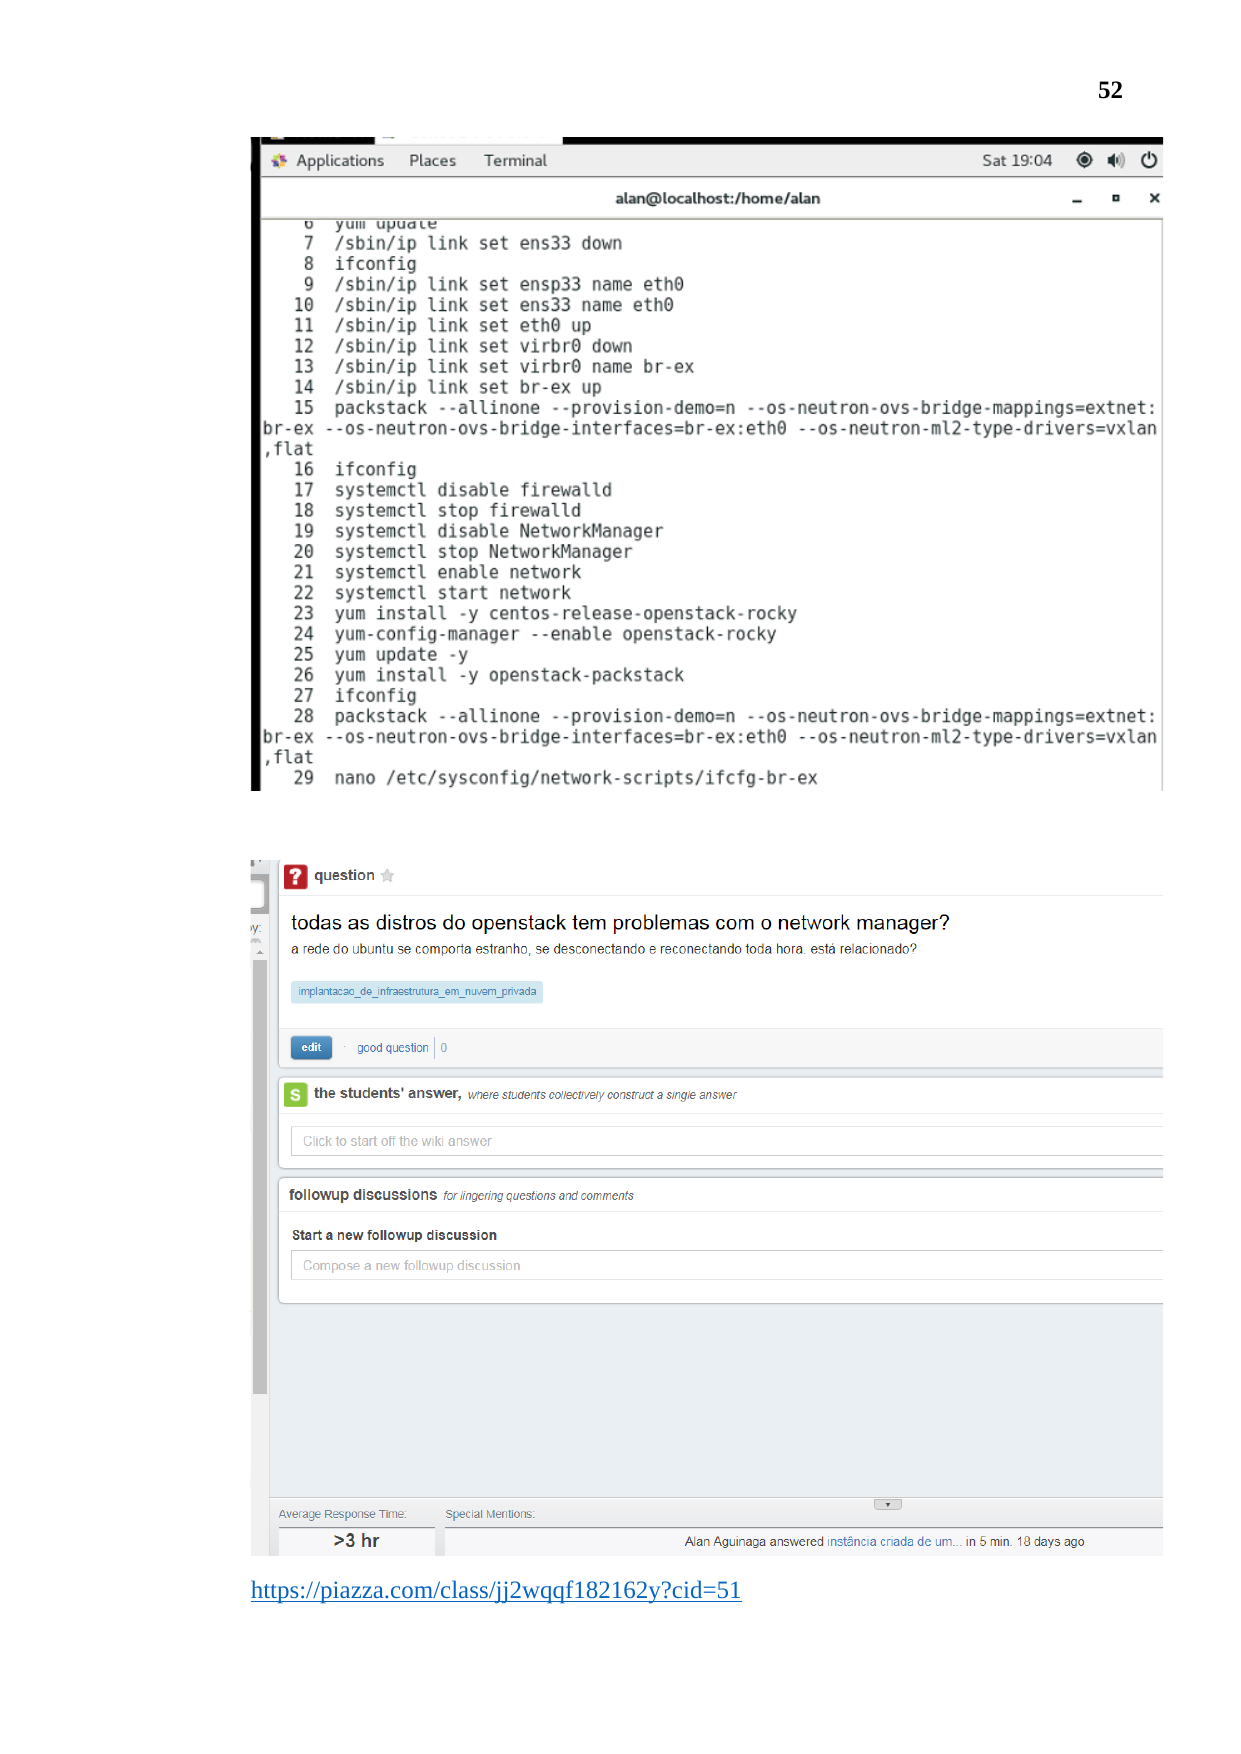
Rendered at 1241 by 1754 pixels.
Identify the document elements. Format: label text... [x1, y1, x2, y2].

text https://piazza.com/class/jj2wqqf182162y?cid=51 [177, 1576, 1129, 1604]
picture [250, 860, 1164, 1556]
picture [250, 137, 1164, 791]
